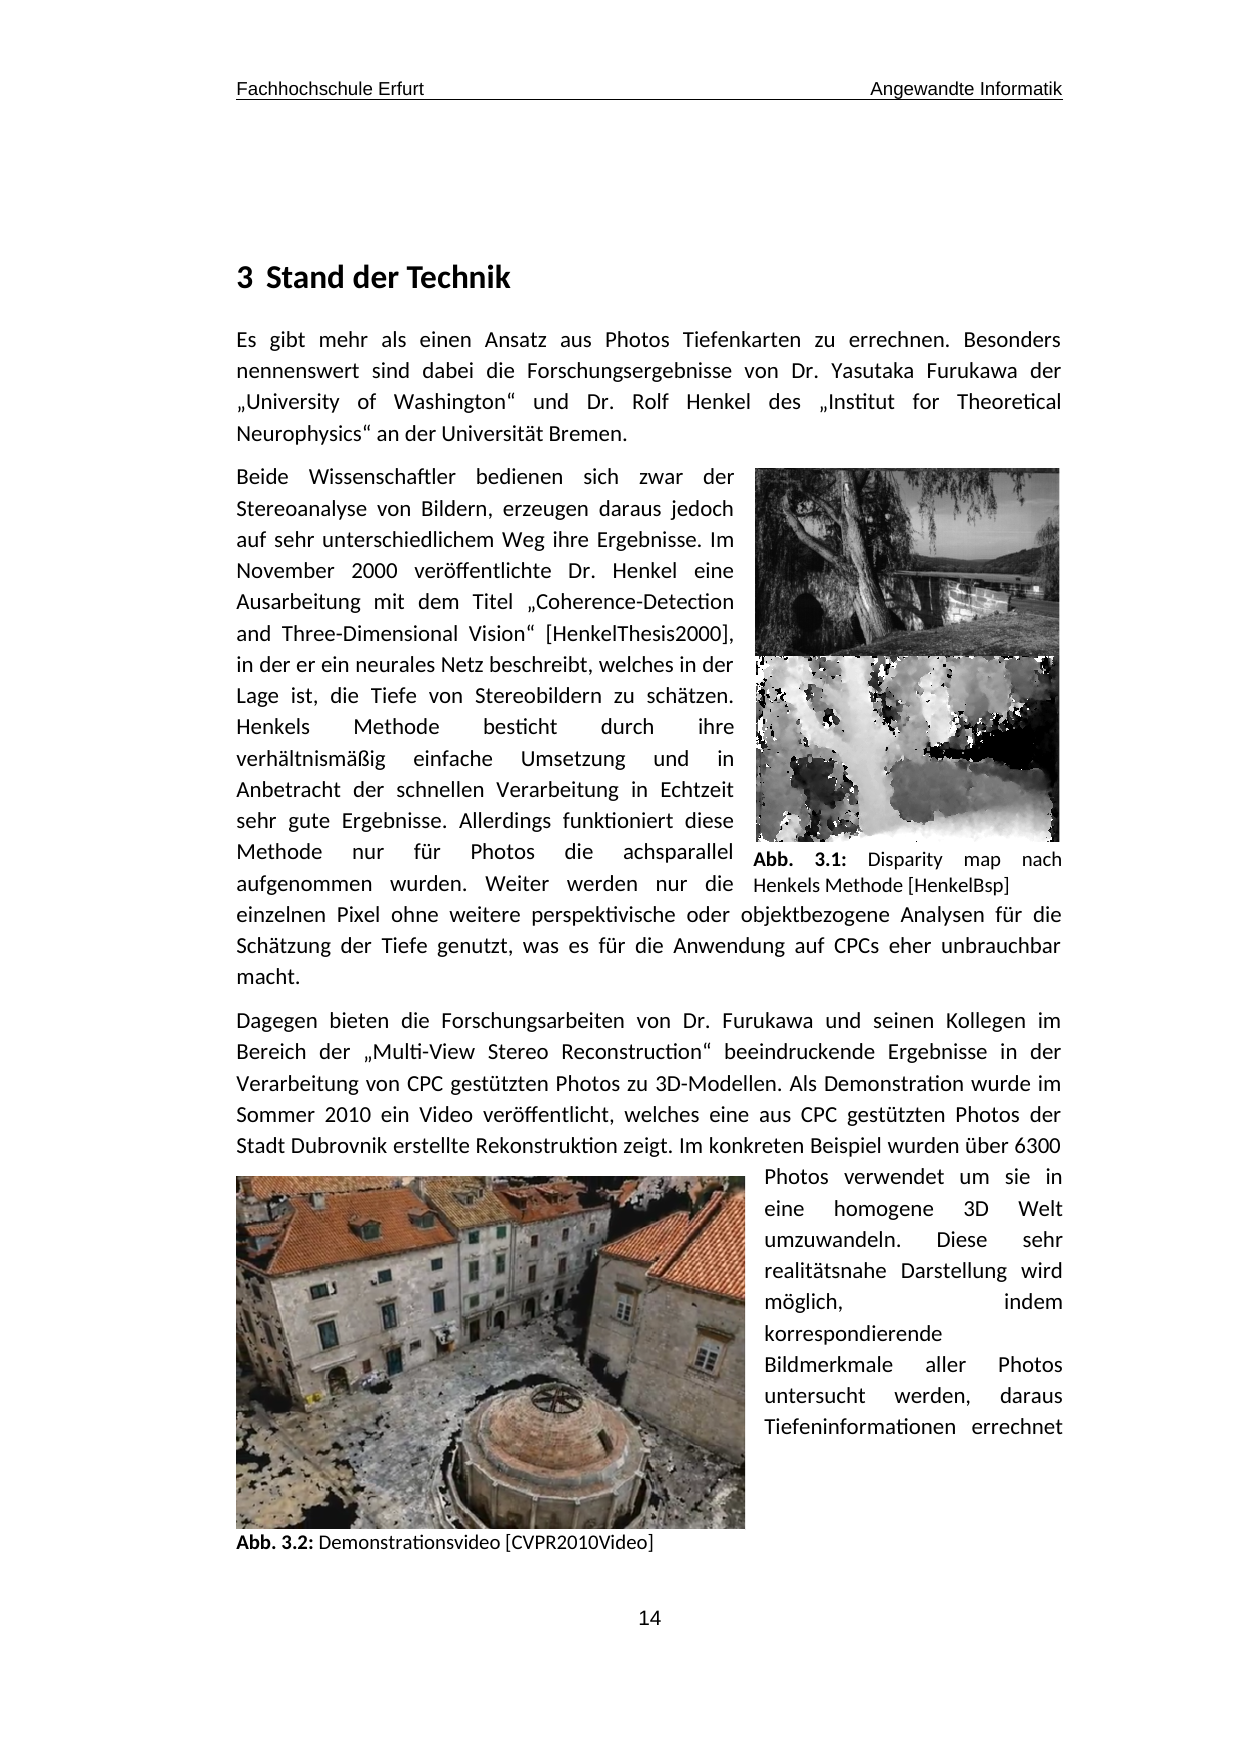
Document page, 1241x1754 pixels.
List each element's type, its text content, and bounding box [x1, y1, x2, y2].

picture [236, 1441, 746, 1530]
subtitle Stand der Technik [236, 256, 1063, 297]
text Es gibt mehr als einen Ansatz aus Photos Tiefenkarten zu errechnen. Besonders nennenswert sind dabei die Forschungsergebnisse von Dr. Yasutaka Furukawa der „University of Washington“ und Dr. Rolf Henkel des „Institut for Theoretical Neurophysics“ an der Universität Bremen. [236, 322, 1063, 447]
picture [753, 468, 1059, 841]
